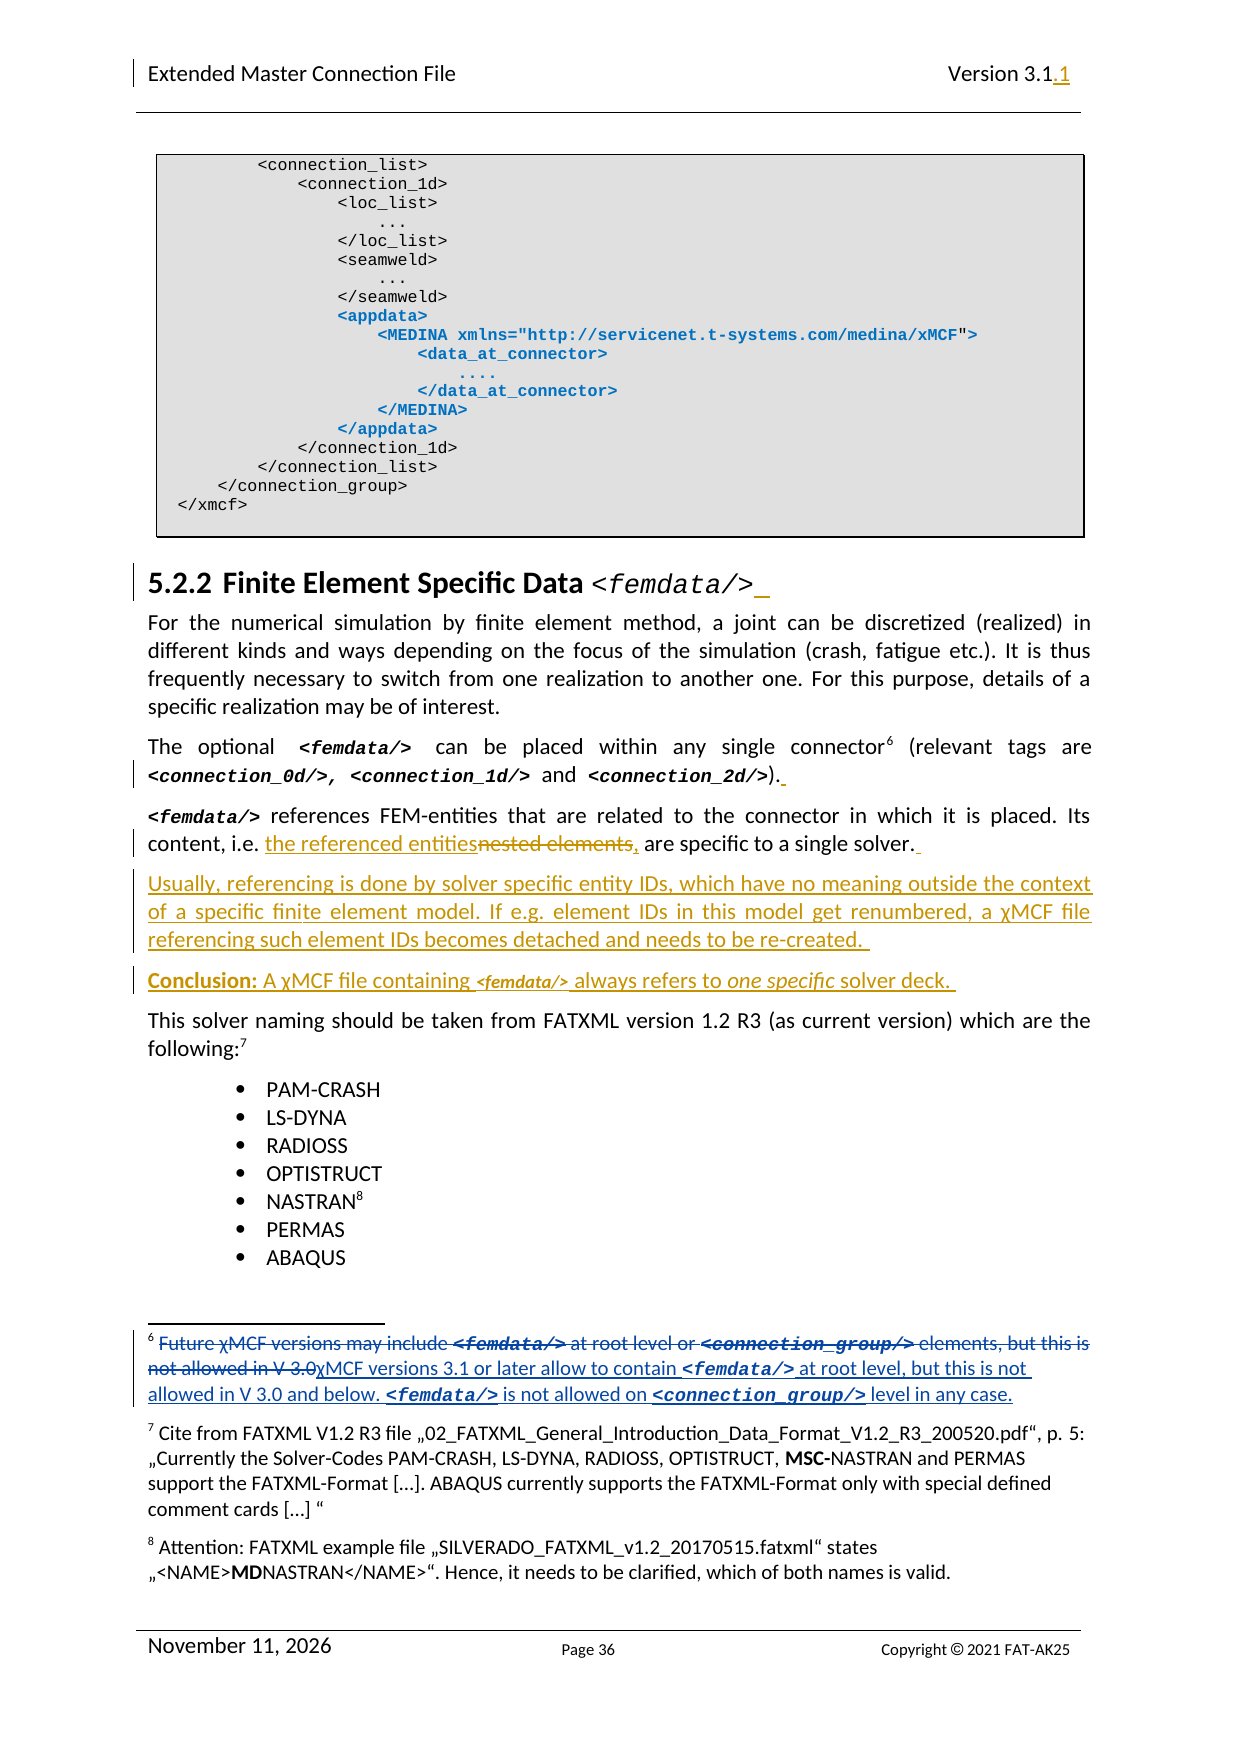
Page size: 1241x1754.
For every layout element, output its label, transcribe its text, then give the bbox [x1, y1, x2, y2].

text </connection_list> [157, 455, 1083, 474]
text </seamweld> [157, 286, 1083, 304]
text <femdata/> references FEM-entities that are related to the connector in which it is placed. Its content, i.e. are specific to a single solver. [148, 801, 1092, 857]
text </data_at_connector> [157, 380, 1083, 399]
list LS-DYNA [236, 1103, 1092, 1131]
subtitle Finite Element Specific Data <femdata/> [148, 563, 1092, 601]
text For the numerical simulation by finite element method, a joint can be discretized (realized) in different kinds and ways depending on the focus of the simulation (crash, fatigue etc.). It is thus frequently necessary to switch from one realization to another one. For this purpose, details of a specific realization may be of interest. [148, 608, 1092, 720]
list NASTRAN [236, 1187, 1092, 1215]
text <data_at_connector> [157, 342, 1083, 361]
text <seamweld> [157, 248, 1083, 267]
list OPTISTRUCT [236, 1159, 1092, 1187]
text </MEDINA> [157, 399, 1083, 418]
text ... [157, 267, 1083, 286]
text <connection_1d> [157, 172, 1083, 191]
text ... [157, 210, 1083, 229]
text The optional <femdata/> can be placed within any single connector (relevant tags are <connection_0d/>, <connection_1d/> and <connection_2d/>). [148, 732, 1092, 788]
text .... [157, 361, 1083, 380]
text </connection_1d> [157, 436, 1083, 455]
text <connection_list> [157, 155, 1083, 172]
text </loc_list> [157, 229, 1083, 248]
list PAM-CRASH [236, 1075, 1092, 1103]
text This solver naming should be taken from FATXML version 1.2 R3 (as current version) which are the following: [148, 1006, 1092, 1062]
text <MEDINA xmlns="http://servicenet.t-systems.com/medina/xMCF"> [157, 323, 1083, 342]
list ABAQUS [236, 1243, 1092, 1271]
list PERMAS [236, 1215, 1092, 1243]
list RADIOSS [236, 1131, 1092, 1159]
text </connection_group> [157, 474, 1083, 493]
text <loc_list> [157, 191, 1083, 210]
text <appdata> [157, 304, 1083, 323]
text </appdata> [157, 418, 1083, 436]
text </xmcf> [157, 493, 1083, 512]
